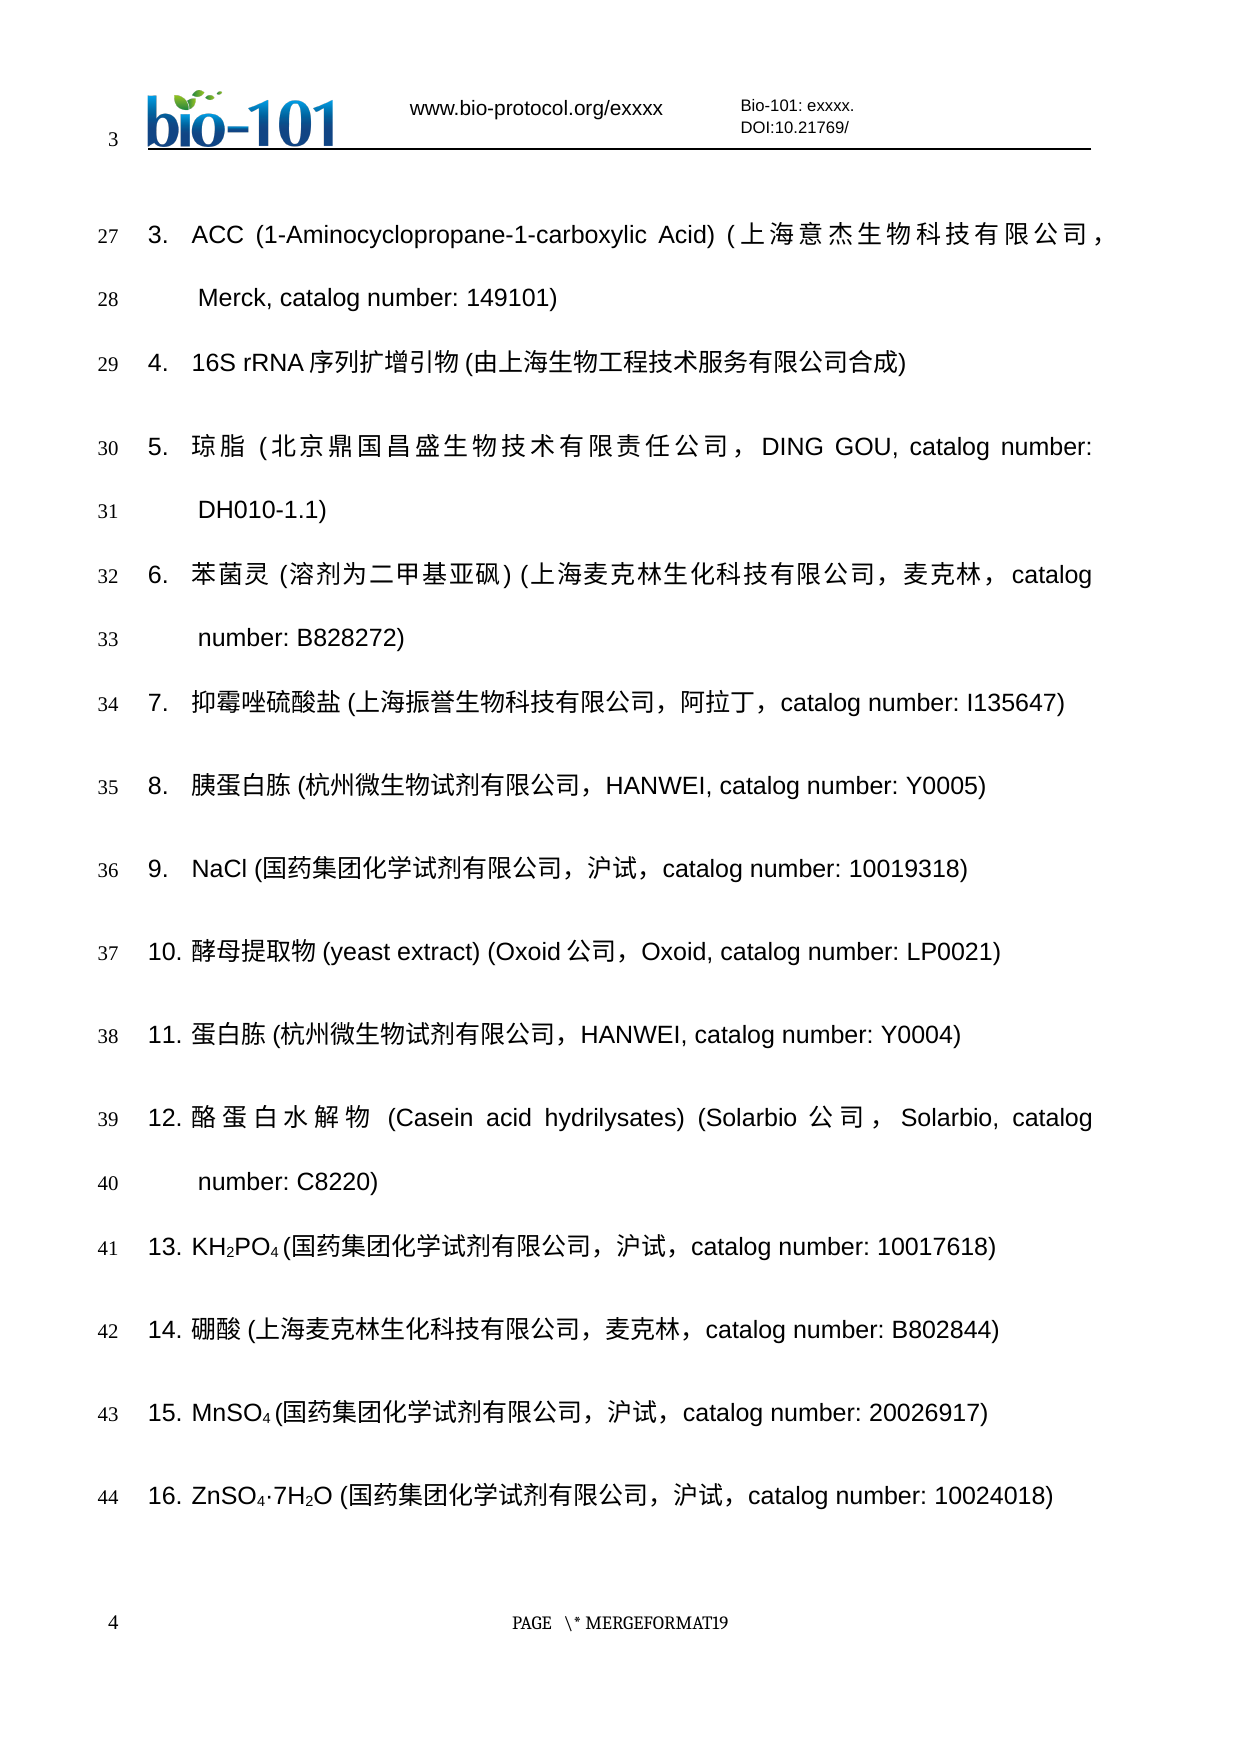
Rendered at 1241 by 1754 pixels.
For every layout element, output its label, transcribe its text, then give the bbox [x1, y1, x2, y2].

picture [147, 90, 333, 147]
list MnSO4 (国药集团化学试剂有限公司，沪试，catalog number: 20026917) [148, 1378, 1092, 1443]
list 琼脂 (北京鼎国昌盛生物技术有限责任公司，DING GOU, catalog number: DH010-1.1) [148, 412, 1092, 525]
list ACC (1-Aminocyclopropane-1-carboxylic Acid) (上海意杰生物科技有限公司，Merck, catalog number: 149101) [148, 200, 1092, 314]
list NaCl (国药集团化学试剂有限公司，沪试，catalog number: 10019318) [148, 834, 1092, 899]
list KH2PO4 (国药集团化学试剂有限公司，沪试，catalog number: 10017618) [148, 1212, 1092, 1277]
list 16S rRNA序列扩增引物 (由上海生物工程技术服务有限公司合成) [148, 328, 1092, 393]
list 酪蛋白水解物 (Casein acid hydrilysates) (Solarbio公司，Solarbio, catalog number: C8220) [148, 1083, 1092, 1197]
list 硼酸 (上海麦克林生化科技有限公司，麦克林，catalog number: B802844) [148, 1295, 1092, 1360]
list 蛋白胨 (杭州微生物试剂有限公司，HANWEI, catalog number: Y0004) [148, 1000, 1092, 1065]
list ZnSO4·7H2O (国药集团化学试剂有限公司，沪试，catalog number: 10024018) [148, 1461, 1092, 1526]
list 苯菌灵 (溶剂为二甲基亚砜) (上海麦克林生化科技有限公司，麦克林，catalog number: B828272) [148, 540, 1092, 653]
list 酵母提取物 (yeast extract) (Oxoid公司，Oxoid, catalog number: LP0021) [148, 917, 1092, 982]
list 胰蛋白胨 (杭州微生物试剂有限公司，HANWEI, catalog number: Y0005) [148, 751, 1092, 816]
list 抑霉唑硫酸盐 (上海振誉生物科技有限公司，阿拉丁，catalog number: I135647) [148, 668, 1092, 733]
